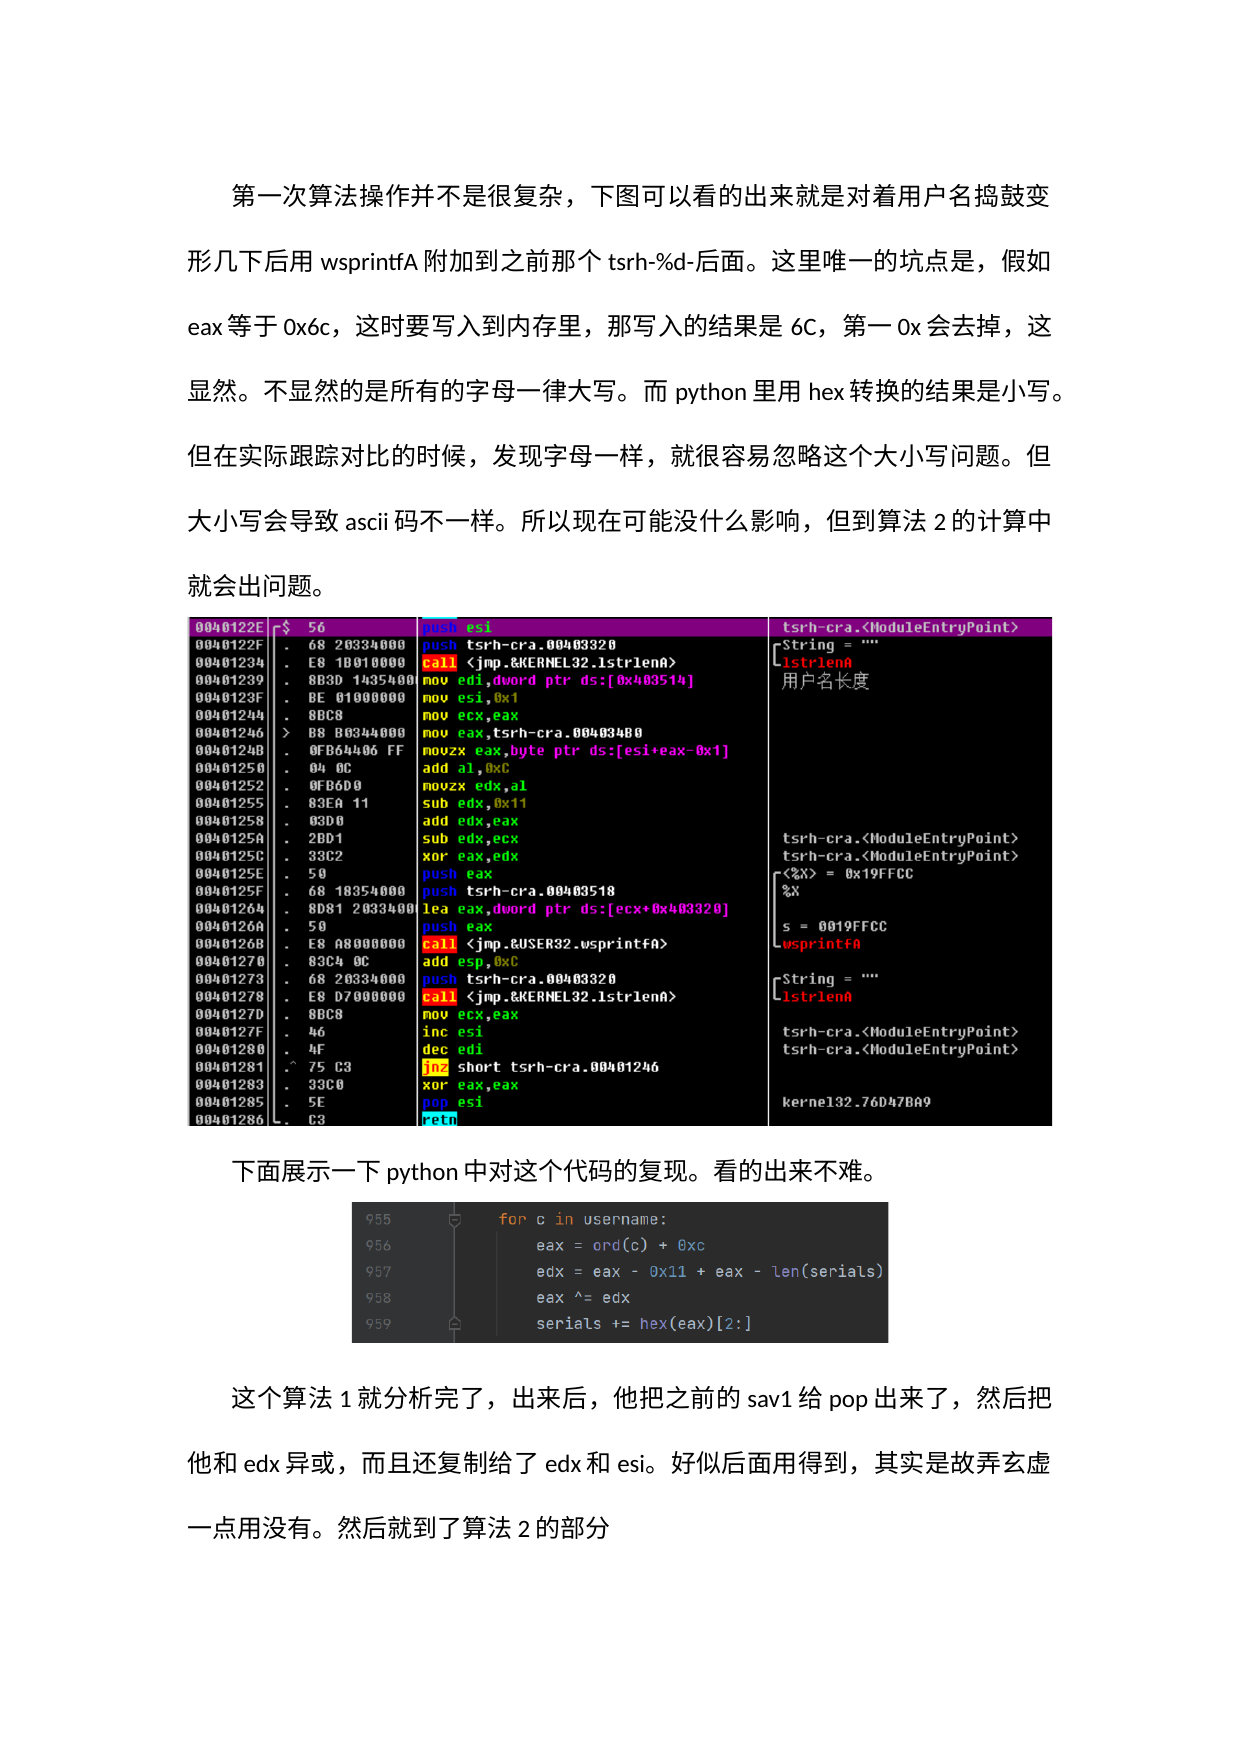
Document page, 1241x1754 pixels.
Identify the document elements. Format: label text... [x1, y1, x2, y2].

picture [351, 1202, 889, 1343]
picture [187, 617, 1053, 1126]
list 下面展示一下python中对这个代码的复现。看的出来不难。 [187, 1137, 1053, 1202]
list 这个算法1就分析完了，出来后，他把之前的sav1给pop出来了，然后把他和edx异或，而且还复制给了edx和esi。好似后面用得到，其实是故弄玄虚一点用没有。然后就到了算法2的部分 [187, 1364, 1053, 1559]
list 第一次算法操作并不是很复杂，下图可以看的出来就是对着用户名捣鼓变形几下后用wsprintfA附加到之前那个tsrh-%d-后面。这里唯一的坑点是，假如eax等于0x6c，这时要写入到内存里，那写入的结果是6C，第一0x会去掉，这显然。不显然的是所有的字母一律大写。而python里用hex转换的结果是小写。但在实际跟踪对比的时候，发现字母一样，就很容易忽略这个大小写问题。但大小写会导致ascii码不一样。所以现在可能没什么影响，但到算法2的计算中就会出问题。 [187, 162, 1053, 617]
